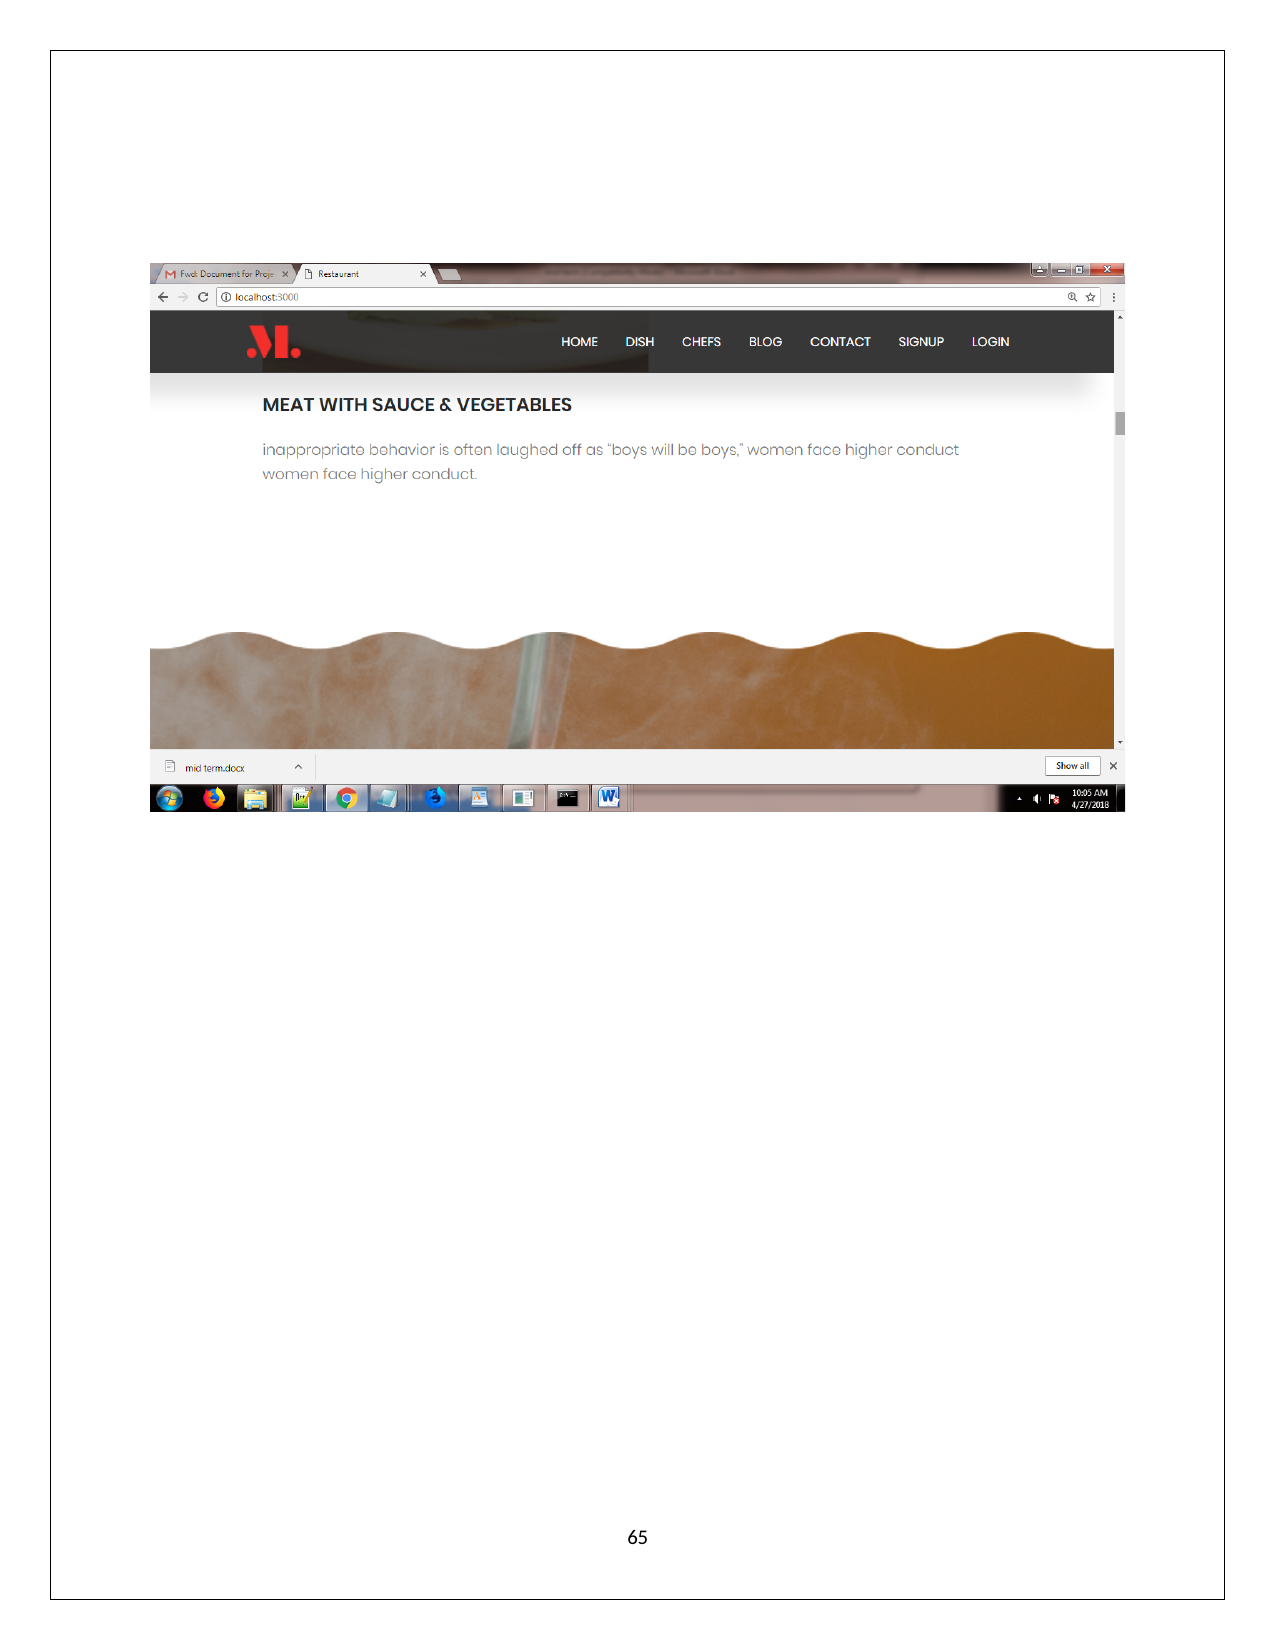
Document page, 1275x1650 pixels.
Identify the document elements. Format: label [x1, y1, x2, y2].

picture [150, 263, 1125, 812]
